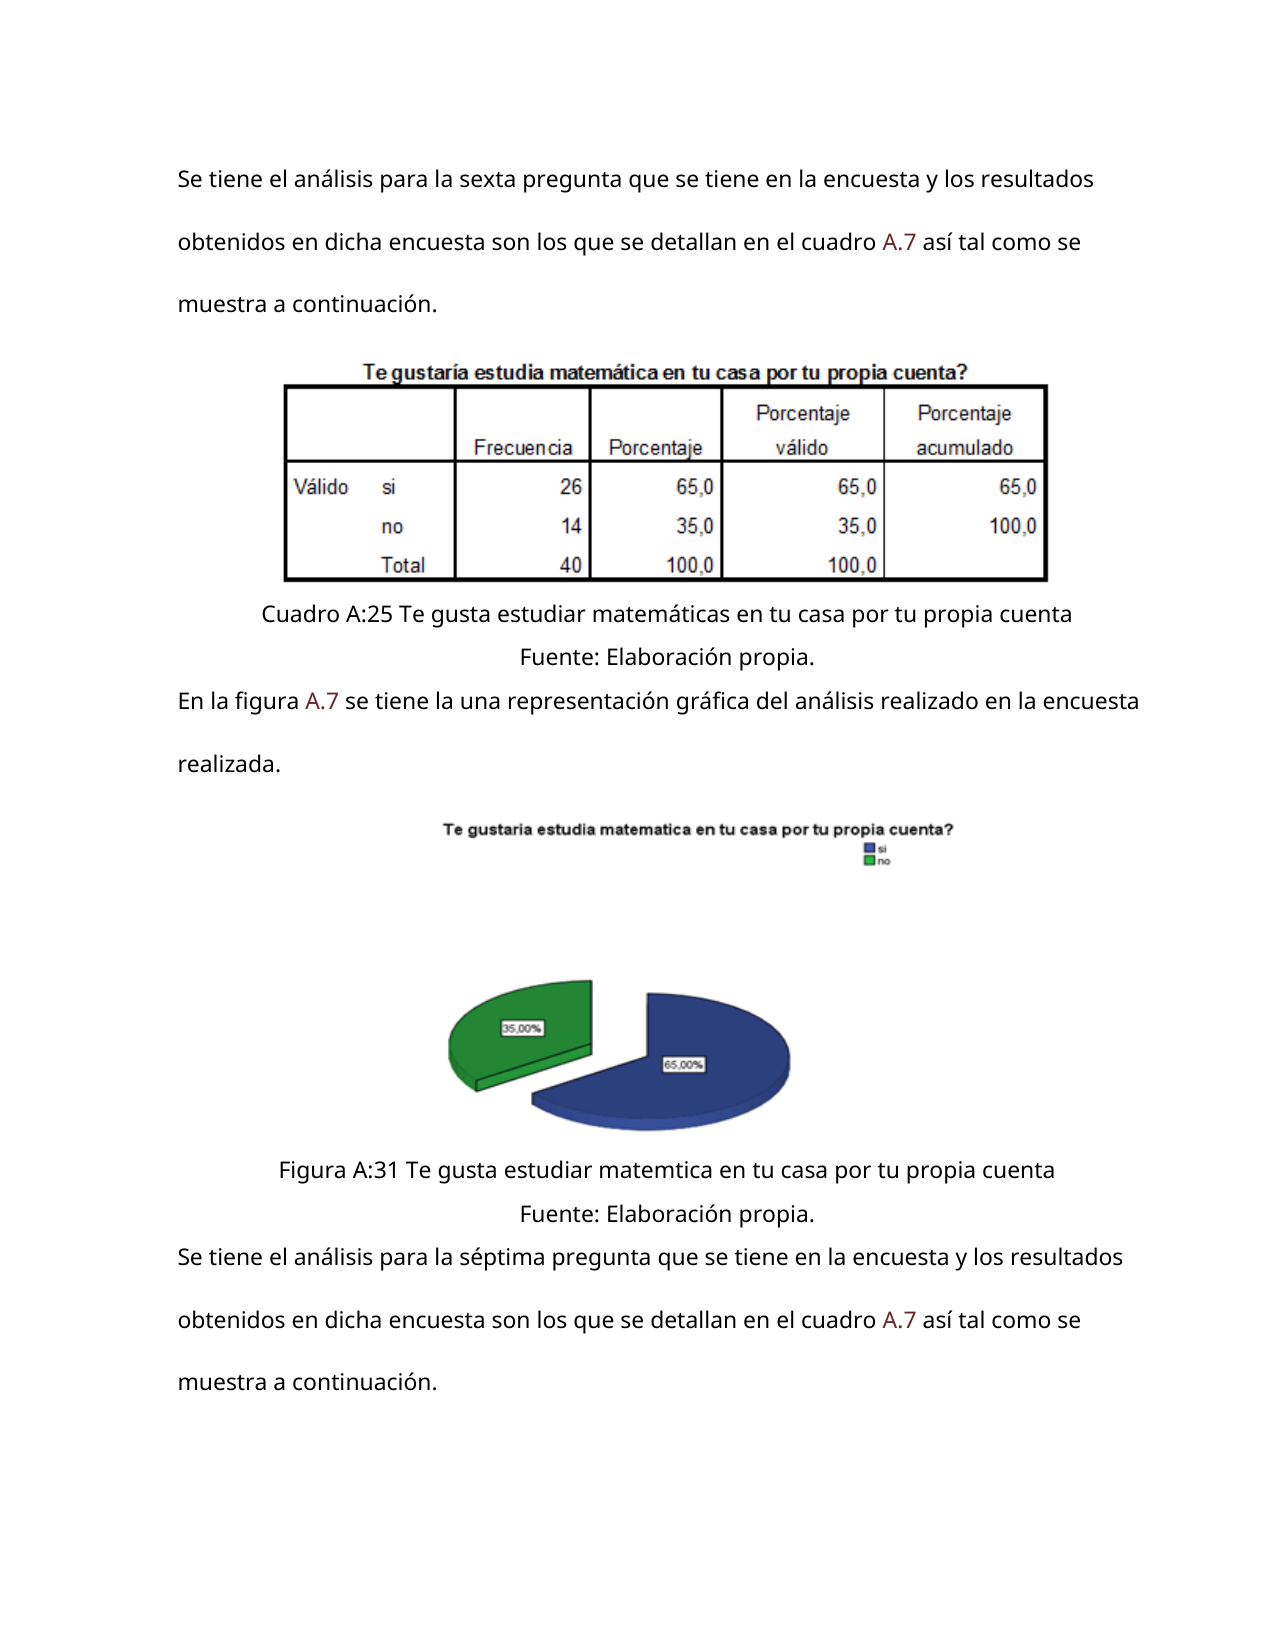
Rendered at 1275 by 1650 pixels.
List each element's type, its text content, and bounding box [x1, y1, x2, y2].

text Se tiene el análisis para la sexta pregunta que se tiene en la encuesta y los resultados obtenidos en dicha encuesta son los que se detallan en el cuadro A.7 así tal como se muestra a continuación. [177, 163, 1157, 319]
text Fuente: Elaboración propia. [177, 641, 1157, 672]
text En la figura A.7 se tiene la una representación gráfica del análisis realizado en la encuesta realizada. [177, 685, 1157, 779]
text Se tiene el análisis para la séptima pregunta que se tiene en la encuesta y los resultados obtenidos en dicha encuesta son los que se detallan en el cuadro A.7 así tal como se muestra a continuación. [177, 1241, 1157, 1397]
text Fuente: Elaboración propia. [177, 1197, 1157, 1229]
